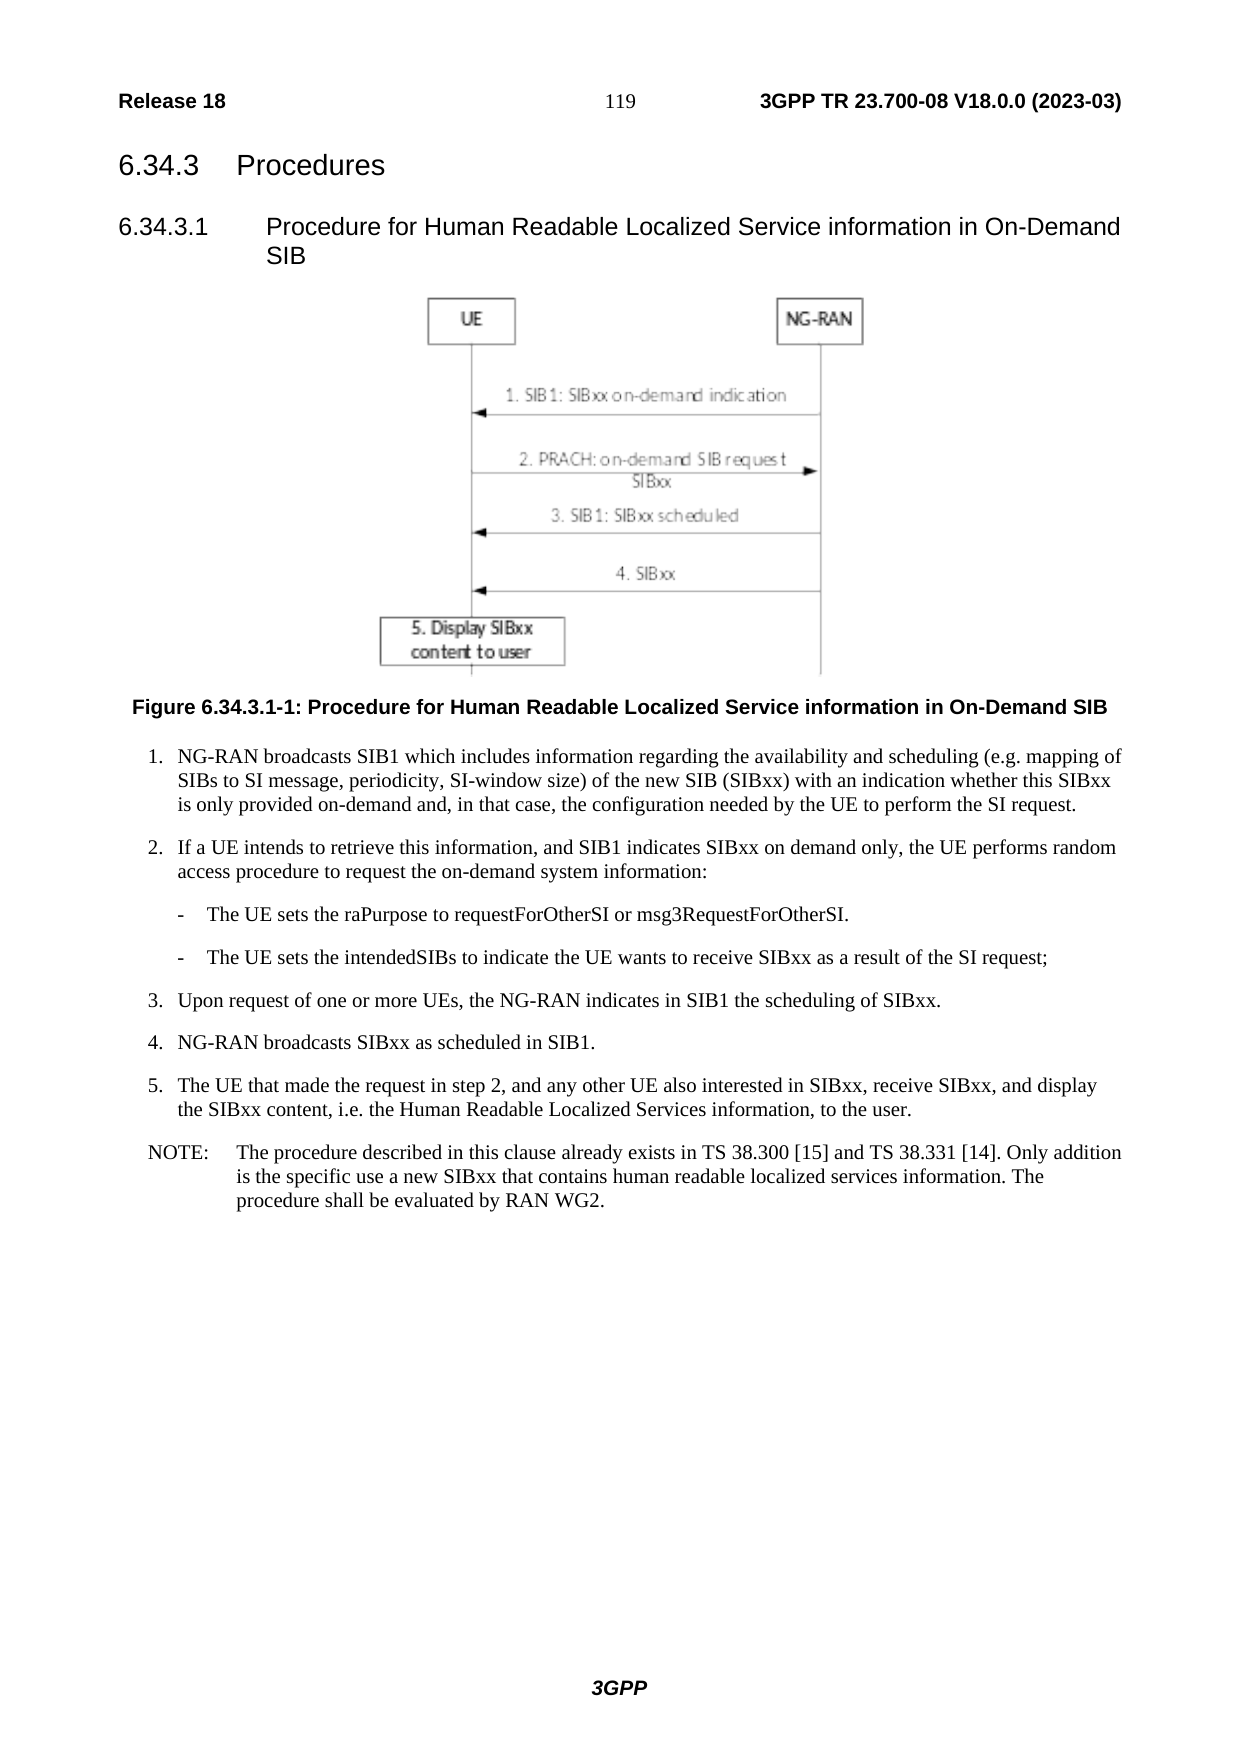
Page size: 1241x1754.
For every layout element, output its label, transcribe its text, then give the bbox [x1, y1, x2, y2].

text 3. Upon request of one or more UEs, the NG-RAN indicates in SIB1 the scheduling of SIBxx. [148, 987, 1122, 1012]
text Figure 6.34.3.1-1: Procedure for Human Readable Localized Service information in On-Demand SIB [118, 695, 1122, 719]
text - The UE sets the intendedSIBs to indicate the UE wants to receive SIBxx as a result of the SI request; [177, 945, 1122, 969]
subtitle 6.34.3 Procedures [118, 147, 1122, 181]
text 5. The UE that made the request in step 2, and any other UE also interested in SIBxx, receive SIBxx, and display the SIBxx content, i.e. the Human Readable Localized Services information, to the user. [148, 1073, 1122, 1121]
subtitle 6.34.3.1 Procedure for Human Readable Localized Service information in On-Demand SIB [118, 212, 1122, 270]
text NOTE: The procedure described in this clause already exists in TS 38.300 [15] and TS 38.331 [14]. Only addition is the specific use a new SIBxx that contains human readable localized services information. The procedure shall be evaluated by RAN WG2. [148, 1140, 1122, 1212]
text - The UE sets the raPurpose to requestForOtherSI or msg3RequestForOtherSI. [177, 902, 1122, 926]
text 4. NG-RAN broadcasts SIBxx as scheduled in SIB1. [148, 1030, 1122, 1054]
text 2. If a UE intends to retrieve this information, and SIB1 indicates SIBxx on demand only, the UE performs random access procedure to request the on-demand system information: [148, 835, 1122, 883]
text 1. NG-RAN broadcasts SIB1 which includes information regarding the availability and scheduling (e.g. mapping of SIBs to SI message, periodicity, SI-window size) of the new SIB (SIBxx) with an indication whether this SIBxx is only provided on-demand and, in that case, the configuration needed by the UE to perform the SI request. [148, 744, 1122, 816]
